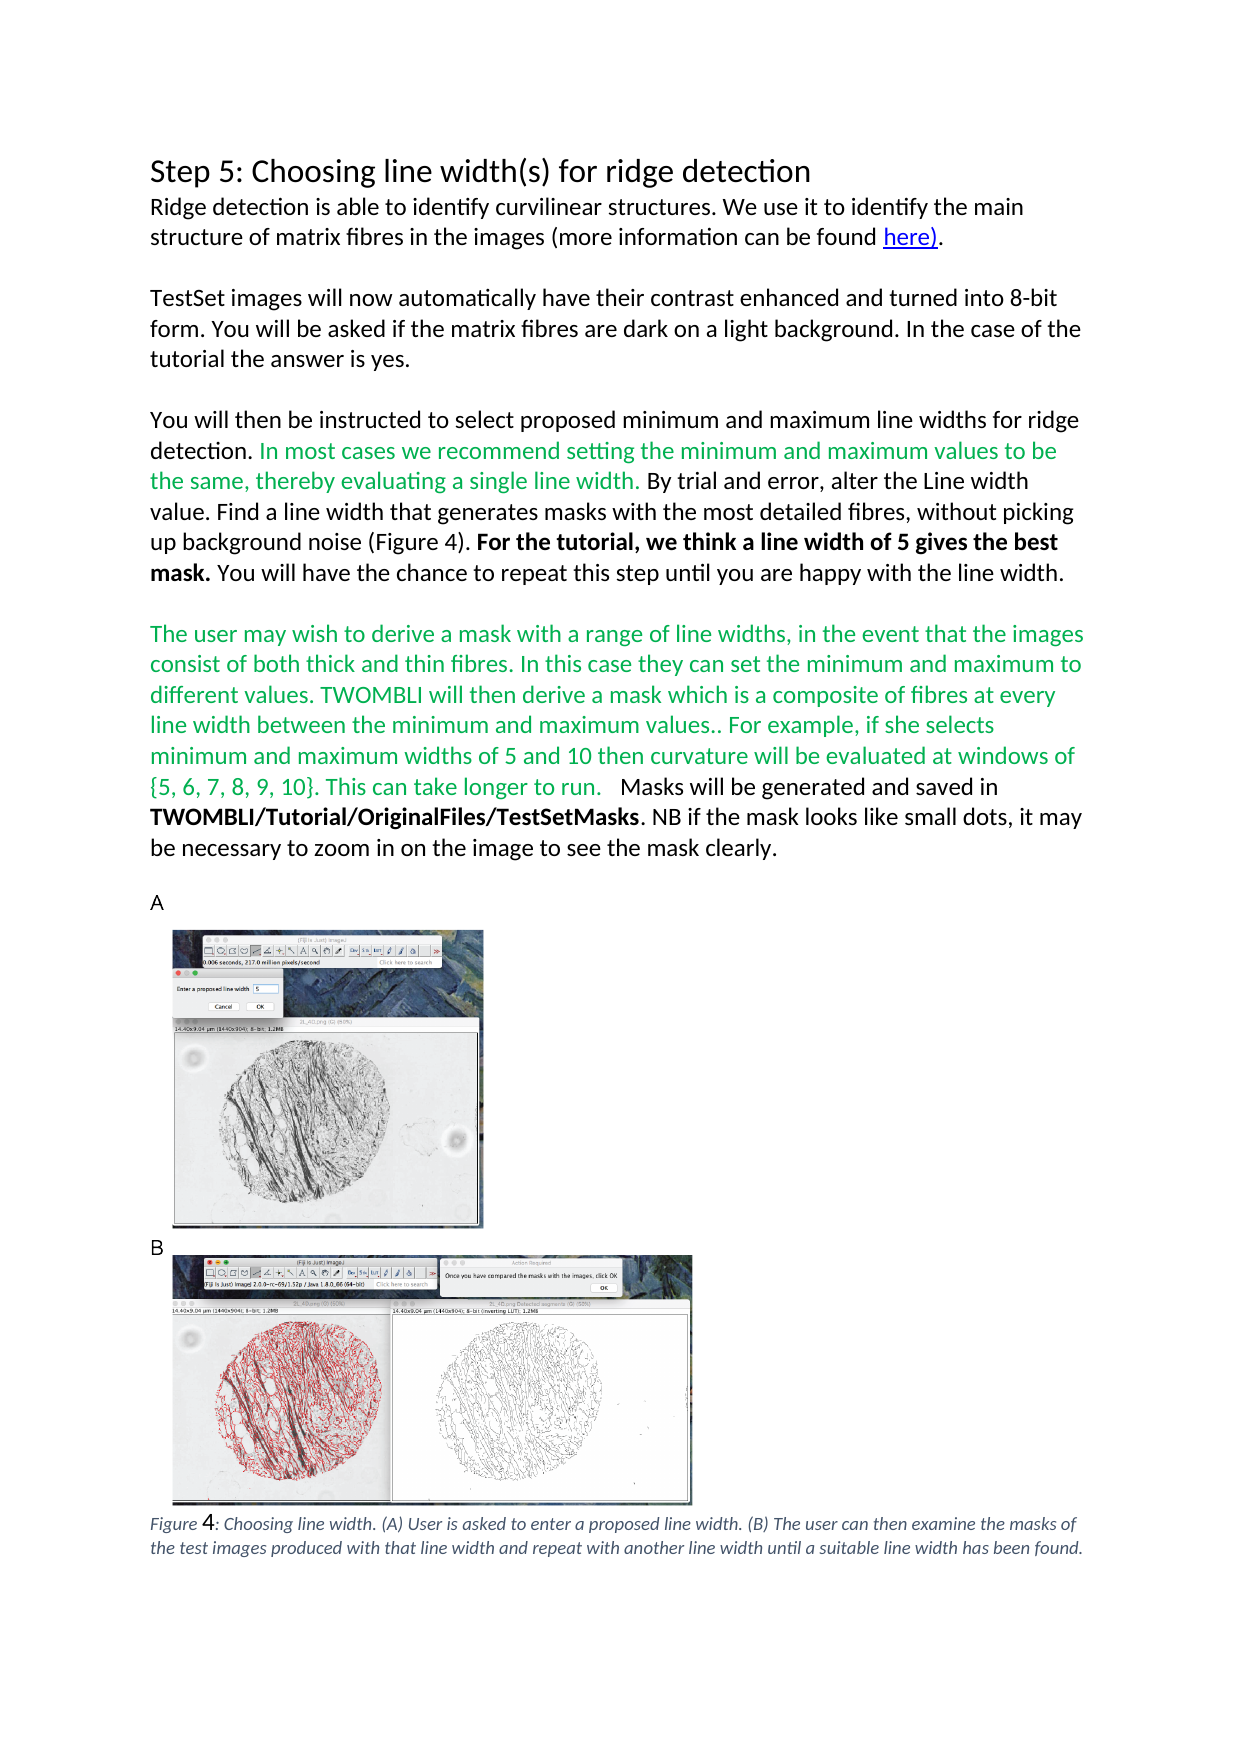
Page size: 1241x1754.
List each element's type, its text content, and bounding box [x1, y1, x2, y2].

text Figure 4: Choosing line width. (A) User is asked to enter a proposed line width. (B) The user can then examine the masks of the test images produced with that line width and repeat with another line width until a suitable line width has been found. [150, 1506, 1090, 1559]
picture [150, 892, 693, 1506]
text TestSet images will now automatically have their contrast enhanced and turned into 8-bit form. You will be asked if the matrix fibres are dark on a light background. In the case of the tutorial the answer is yes. [150, 282, 1090, 374]
subtitle Step 5: Choosing line width(s) for ridge detection [150, 150, 1090, 191]
text The user may wish to derive a mask with a range of line widths, in the event that the images consist of both thick and thin fibres. In this case they can set the minimum and maximum to different values. TWOMBLI will then derive a mask which is a composite of fibres at every line width between the minimum and maximum values.. For example, if she selects minimum and maximum widths of 5 and 10 then curvature will be evaluated at windows of {5, 6, 7, 8, 9, 10}. This can take longer to run. Masks will be generated and saved in TWOMBLI/Tutorial/OriginalFiles/TestSetMasks. NB if the mask looks like small dots, it may be necessary to zoom in on the image to see the mask clearly. [150, 618, 1090, 862]
text You will then be instructed to select proposed minimum and maximum line widths for ridge detection. In most cases we recommend setting the minimum and maximum values to be the same, thereby evaluating a single line width. By trial and error, alter the Line width value. Find a line width that generates masks with the most detailed fibres, without picking up background noise (Figure 4). For the tutorial, we think a line width of 5 gives the best mask. You will have the chance to repeat this step until you are happy with the line width. [150, 404, 1090, 587]
text Ridge detection is able to identify curvilinear structures. We use it to identify the main structure of matrix fibres in the images (more information can be found here). [150, 191, 1090, 252]
